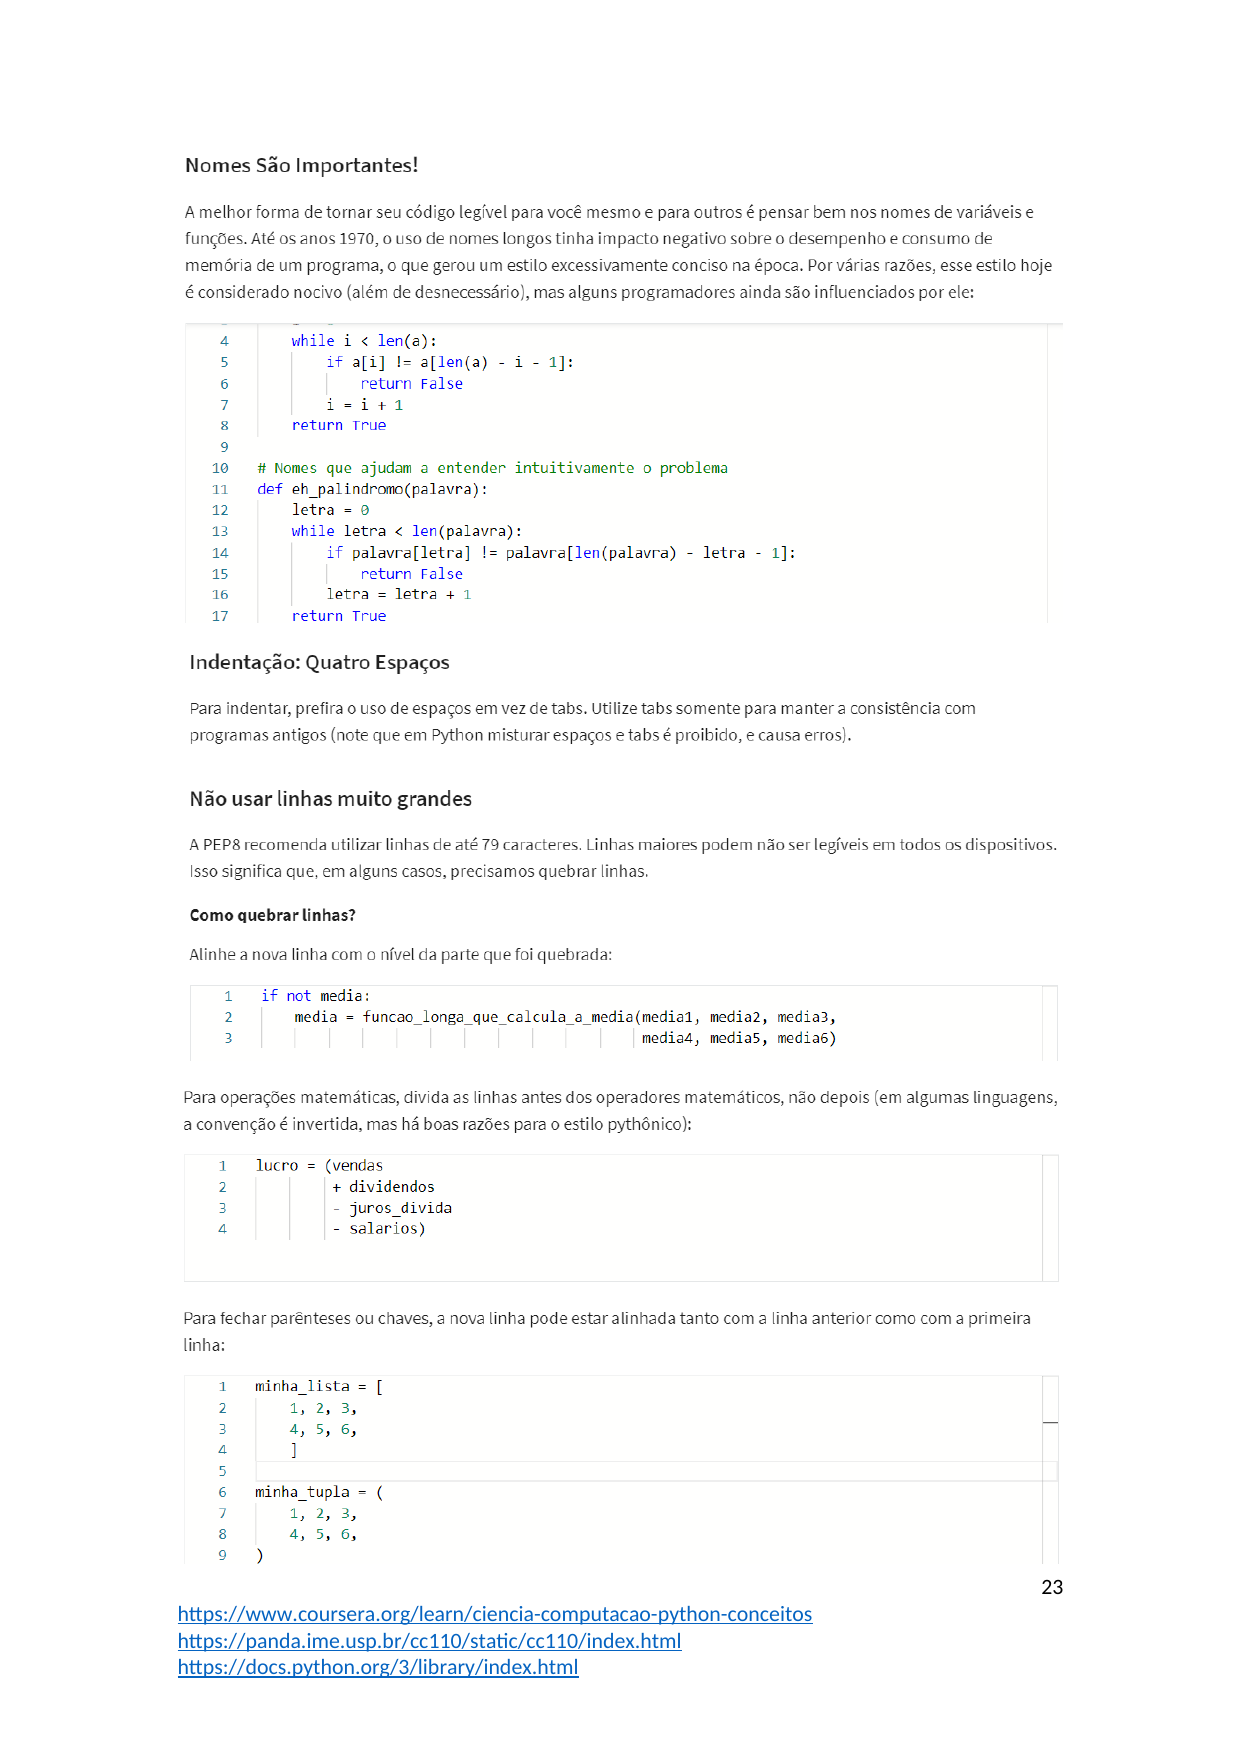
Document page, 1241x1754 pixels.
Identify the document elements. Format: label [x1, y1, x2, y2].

picture [177, 1084, 1063, 1564]
picture [177, 646, 1063, 1061]
picture [177, 147, 1063, 623]
